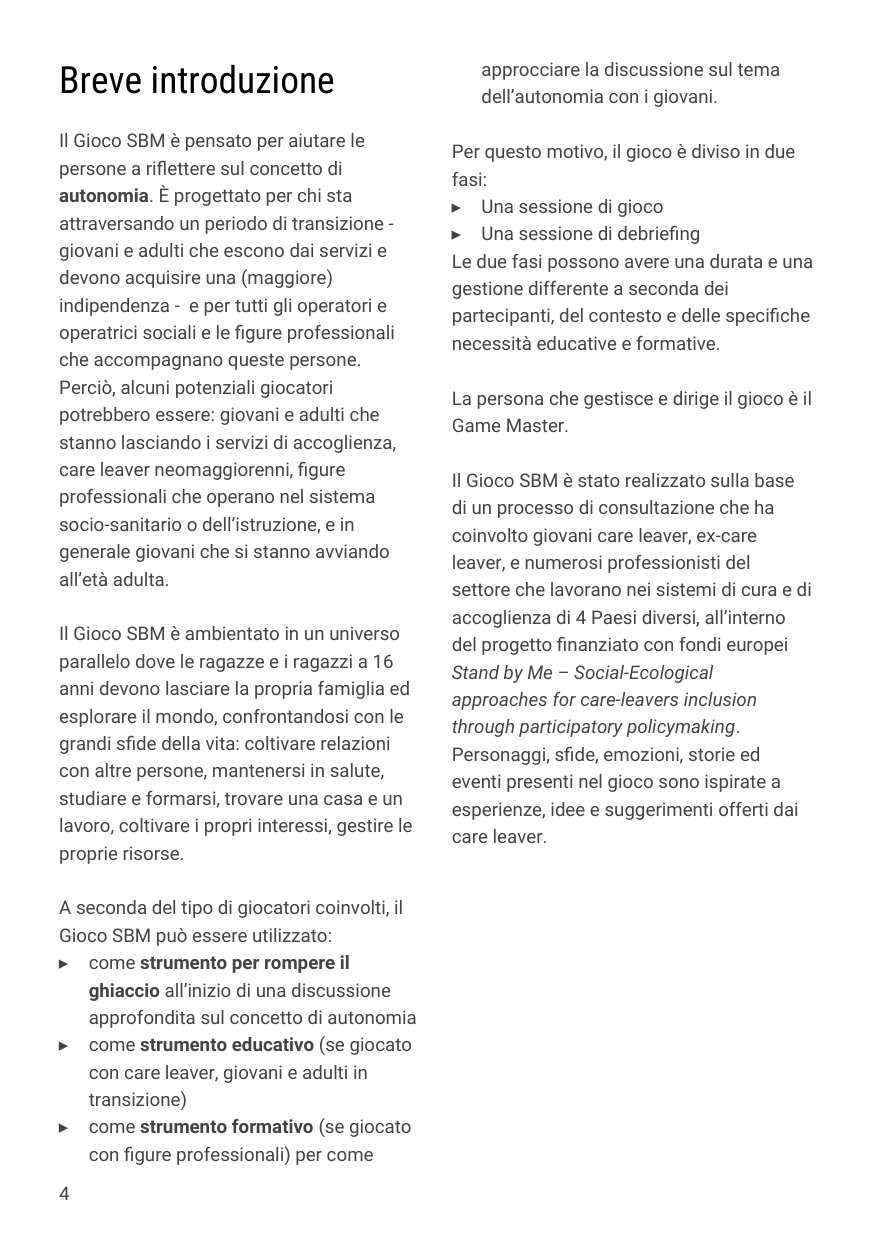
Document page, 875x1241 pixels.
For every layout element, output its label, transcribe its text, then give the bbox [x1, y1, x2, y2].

text Personaggi, sfide, emozioni, storie ed eventi presenti nel gioco sono ispirate a esperienze, idee e suggerimenti offerti dai care leaver. [452, 744, 814, 848]
subtitle Breve introduzione [59, 59, 421, 103]
list come strumento formativo (se giocato con figure professionali) per come approcciare la discussione sul tema dell’autonomia con i giovani. [59, 1117, 421, 1166]
text Il Gioco SBM è stato realizzato sulla base di un processo di consultazione che ha coinvolto giovani care leaver, ex-care leaver, e numerosi professionisti del settore che lavorano nei sistemi di cura e di accoglienza di 4 Paesi diversi, all’interno del progetto finanziato con fondi europei Stand by Me – Social-Ecological approaches for care-leavers inclusion through participatory policymaking. [452, 470, 814, 738]
text Il Gioco SBM è ambientato in un universo parallelo dove le ragazze e i ragazzi a 16 anni devono lasciare la propria famiglia ed esplorare il mondo, confrontandosi con le grandi sfide della vita: coltivare relazioni con altre persone, mantenersi in salute, studiare e formarsi, trovare una casa e un lavoro, coltivare i propri interessi, gestire le proprie risorse. [59, 623, 421, 864]
text A seconda del tipo di giocatori coinvolti, il Gioco SBM può essere utilizzato: [59, 897, 421, 947]
text Per questo motivo, il gioco è diviso in due fasi: [452, 141, 814, 191]
text La persona che gestisce e dirige il gioco è il Game Master. [452, 388, 814, 437]
list come strumento formativo (se giocato con figure professionali) per come approcciare la discussione sul tema dell’autonomia con i giovani. [451, 59, 814, 108]
text Il Gioco SBM è pensato per aiutare le persone a riflettere sul concetto di autonomia. È progettato per chi sta attraversando un periodo di transizione - giovani e adulti che escono dai servizi e devono acquisire una (maggiore) indipendenza - e per tutti gli operatori e operatrici sociali e le figure professionali che accompagnano queste persone. [59, 130, 421, 371]
list Una sessione di debriefing [451, 223, 814, 245]
list Una sessione di gioco [451, 196, 814, 218]
list come strumento per rompere il ghiaccio all’inizio di una discussione approfondita sul concetto di autonomia [59, 952, 421, 1029]
text Perciò, alcuni potenziali giocatori potrebbero essere: giovani e adulti che stanno lasciando i servizi di accoglienza, care leaver neomaggiorenni, figure professionali che operano nel sistema socio-sanitario o dell’istruzione, e in generale giovani che si stanno avviando all’età adulta. [59, 377, 421, 591]
text Le due fasi possono avere una durata e una gestione differente a seconda dei partecipanti, del contesto e delle specifiche necessità educative e formative. [452, 251, 814, 355]
list come strumento educativo (se giocato con care leaver, giovani e adulti in transizione) [59, 1034, 421, 1111]
